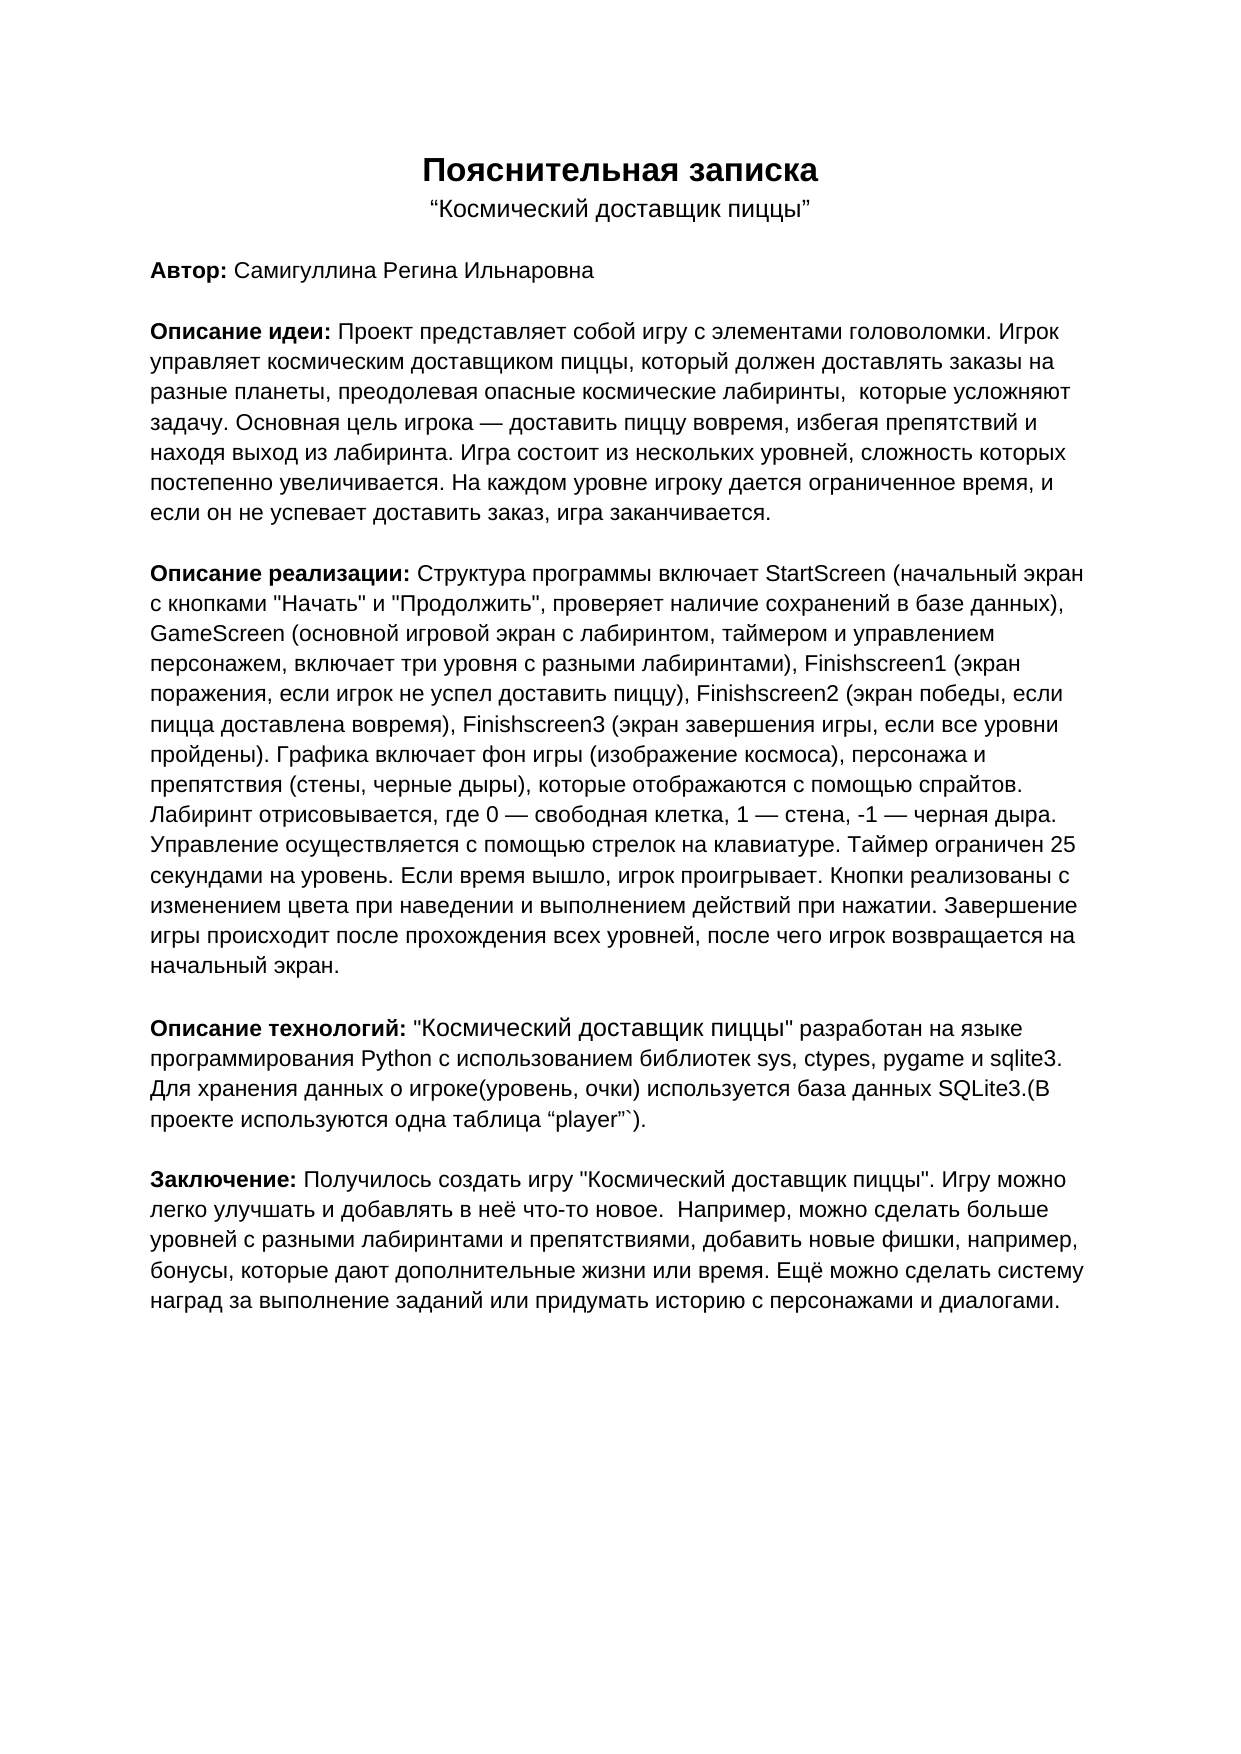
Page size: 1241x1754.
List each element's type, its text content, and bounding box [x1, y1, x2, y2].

text Для хранения данных о игроке(уровень, очки) используется база данных SQLite3.(В проекте используются одна таблица “player”`). [150, 1075, 1090, 1132]
text Пояснительная записка [150, 150, 1090, 188]
text Заключение: Получилось создать игру "Космический доставщик пиццы". Игру можно легко улучшать и добавлять в неё что-то новое. Например, можно сделать больше уровней с разными лабиринтами и препятствиями, добавить новые фишки, например, бонусы, которые дают дополнительные жизни или время. Ещё можно сделать систему наград за выполнение заданий или придумать историю с персонажами и диалогами. [150, 1166, 1090, 1313]
text Описание технологий: "Космический доставщик пиццы" разработан на языке программирования Python с использованием библиотек sys, ctypes, pygame и sqlite3. [150, 1013, 1090, 1072]
text Описание идеи: Проект представляет собой игру с элементами головоломки. Игрок управляет космическим доставщиком пиццы, который должен доставлять заказы на разные планеты, преодолевая опасные космические лабиринты, которые усложняют задачу. Основная цель игрока — доставить пиццу вовремя, избегая препятствий и находя выход из лабиринта. Игра состоит из нескольких уровней, сложность которых постепенно увеличивается. На каждом уровне игроку дается ограниченное время, и если он не успевает доставить заказ, игра заканчивается. [150, 318, 1090, 525]
text “Космический доставщик пиццы” [150, 194, 1090, 223]
text Автор: Самигуллина Регина Ильнаровна [150, 257, 1090, 284]
text Описание реализации: Структура программы включает StartScreen (начальный экран с кнопками "Начать" и "Продолжить", проверяет наличие сохранений в базе данных), GameScreen (основной игровой экран с лабиринтом, таймером и управлением персонажем, включает три уровня с разными лабиринтами), Finishscreen1 (экран поражения, если игрок не успел доставить пиццу), Finishscreen2 (экран победы, если пицца доставлена вовремя), Finishscreen3 (экран завершения игры, если все уровни пройдены). Графика включает фон игры (изображение космоса), персонажа и препятствия (стены, черные дыры), которые отображаются с помощью спрайтов. Лабиринт отрисовывается, где 0 — свободная клетка, 1 — стена, -1 — черная дыра. Управление осуществляется с помощью стрелок на клавиатуре. Таймер ограничен 25 секундами на уровень. Если время вышло, игрок проигрывает. Кнопки реализованы с изменением цвета при наведении и выполнением действий при нажатии. Завершение игры происходит после прохождения всех уровней, после чего игрок возвращается на начальный экран. [150, 559, 1090, 978]
